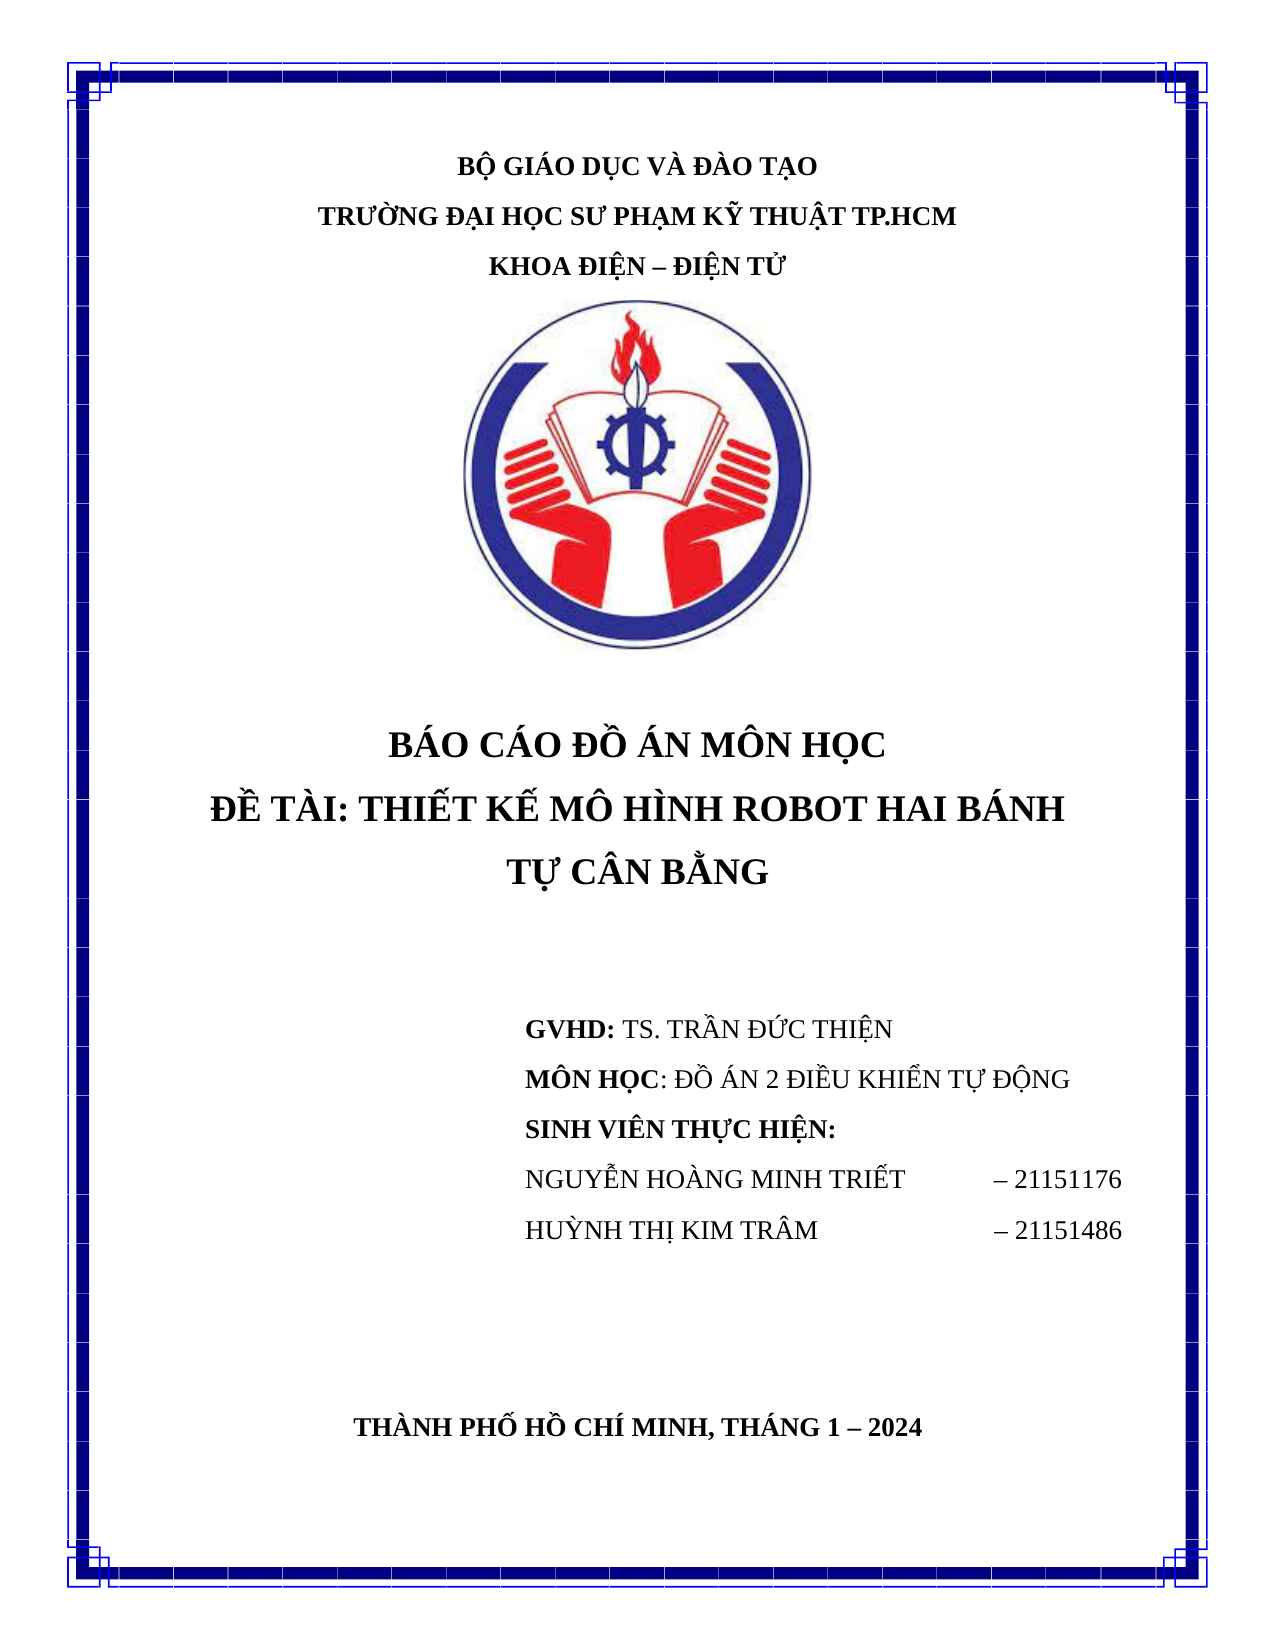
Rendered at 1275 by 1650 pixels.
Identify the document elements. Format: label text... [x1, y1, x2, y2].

text ĐỀ TÀI: THIẾT KẾ MÔ HÌNH ROBOT HAI BÁNH [150, 786, 1125, 829]
text BÁO CÁO ĐỒ ÁN MÔN HỌC [150, 723, 1125, 766]
text KHOA ĐIỆN – ĐIỆN TỬ [150, 250, 1125, 282]
picture [463, 300, 812, 654]
text TỰ CÂN BẰNG [150, 849, 1125, 892]
text BỘ GIÁO DỤC VÀ ĐÀO TẠO [150, 150, 1125, 181]
text MÔN HỌC: ĐỒ ÁN 2 ĐIỀU KHIỂN TỰ ĐỘNG [150, 1063, 1125, 1094]
text SINH VIÊN THỰC HIỆN: [150, 1113, 1125, 1144]
text HUỲNH THỊ KIM TRÂM – 21151486 [450, 1214, 1125, 1245]
text THÀNH PHỐ HỒ CHÍ MINH, THÁNG 1 – 2024 [150, 1411, 1125, 1442]
text NGUYỄN HOÀNG MINH TRIẾT – 21151176 [150, 1163, 1125, 1195]
text TRƯỜNG ĐẠI HỌC SƯ PHẠM KỸ THUẬT TP.HCM [150, 200, 1125, 231]
text GVHD: TS. TRẦN ĐỨC THIỆN [150, 1013, 1125, 1044]
